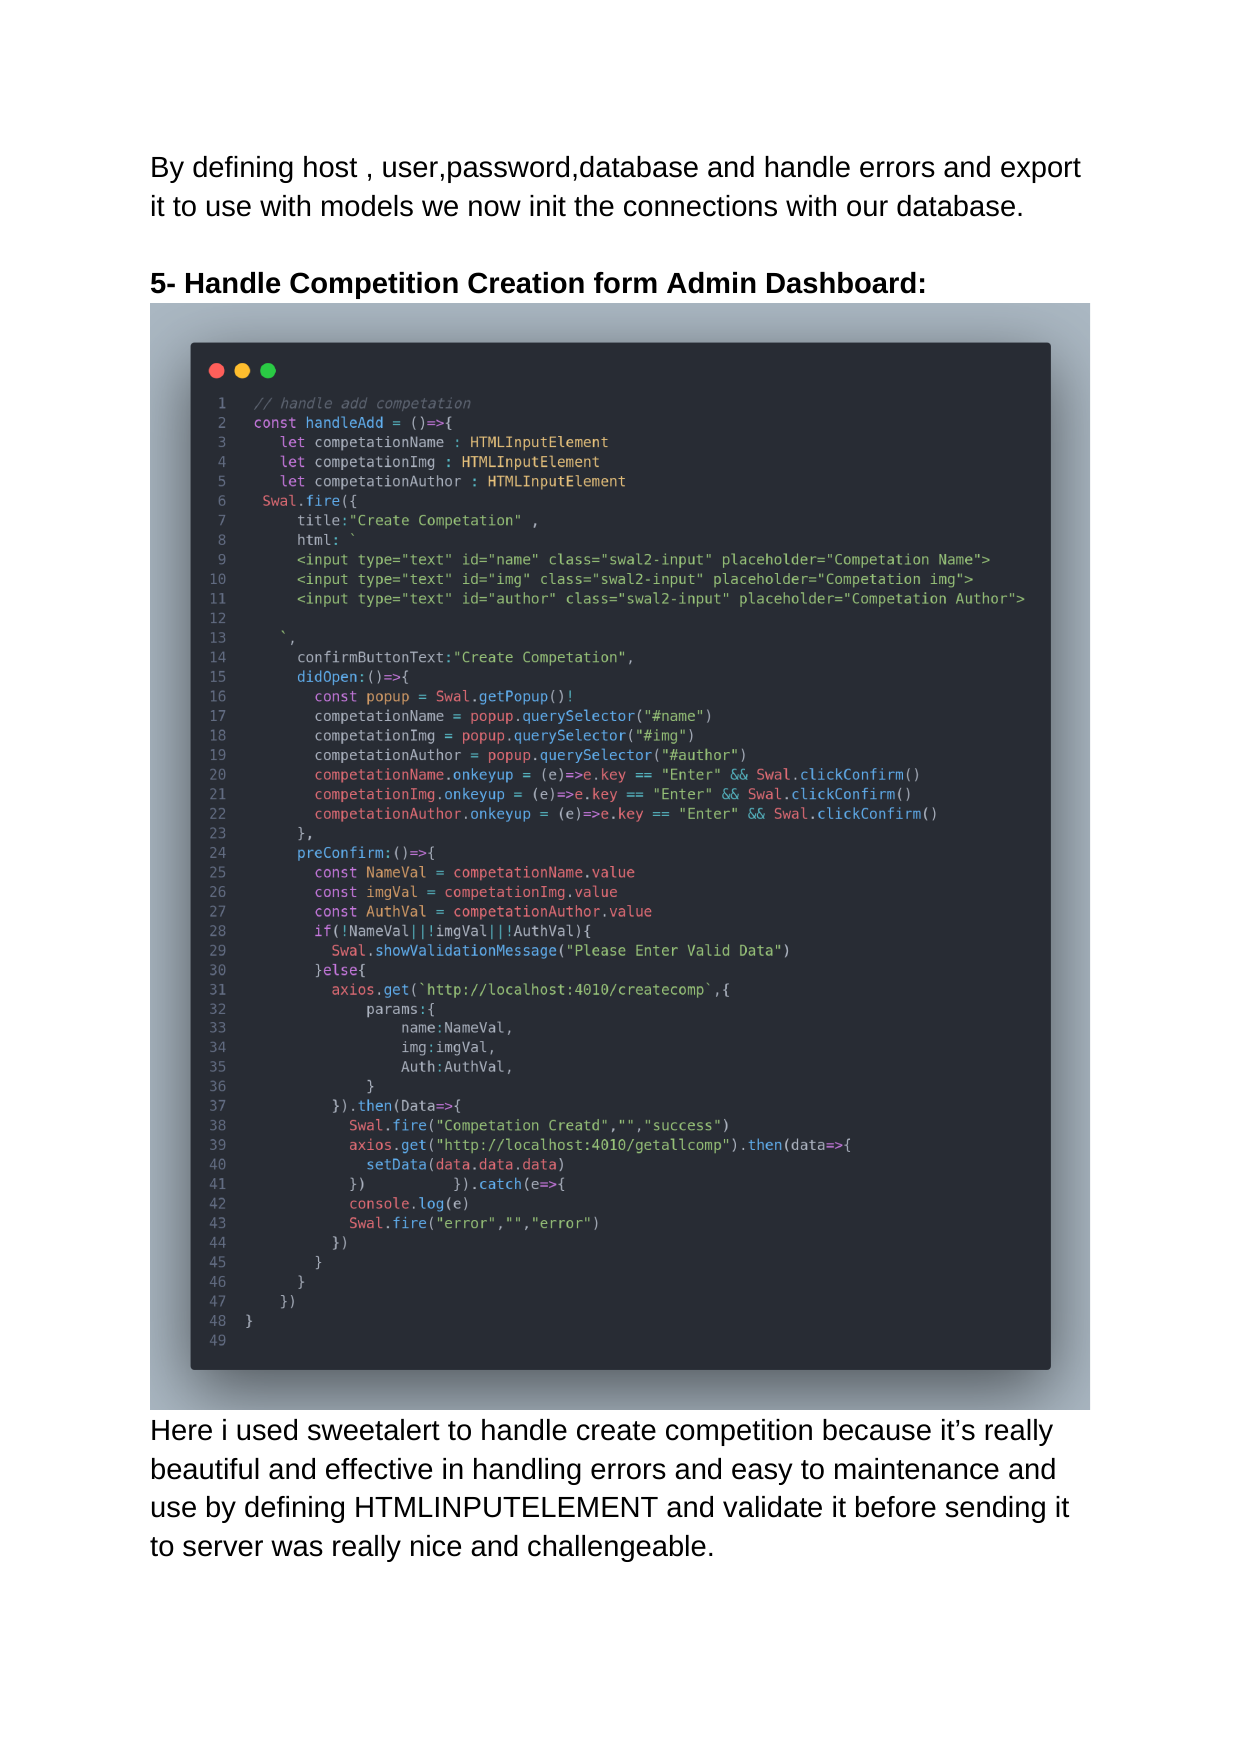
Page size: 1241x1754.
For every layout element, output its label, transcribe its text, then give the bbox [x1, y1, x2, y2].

picture [150, 303, 1091, 1410]
text 5- Handle Competition Creation form Admin Dashboard: [150, 266, 1090, 303]
text By defining host , user,password,database and handle errors and export it to use with models we now init the connections with our database. [150, 150, 1090, 222]
text Here i used sweetalert to handle create competition because it’s really beautiful and effective in handling errors and easy to maintenance and use by defining HTMLINPUTELEMENT and validate it before sending it to server was really nice and challengeable. [150, 1413, 1090, 1562]
